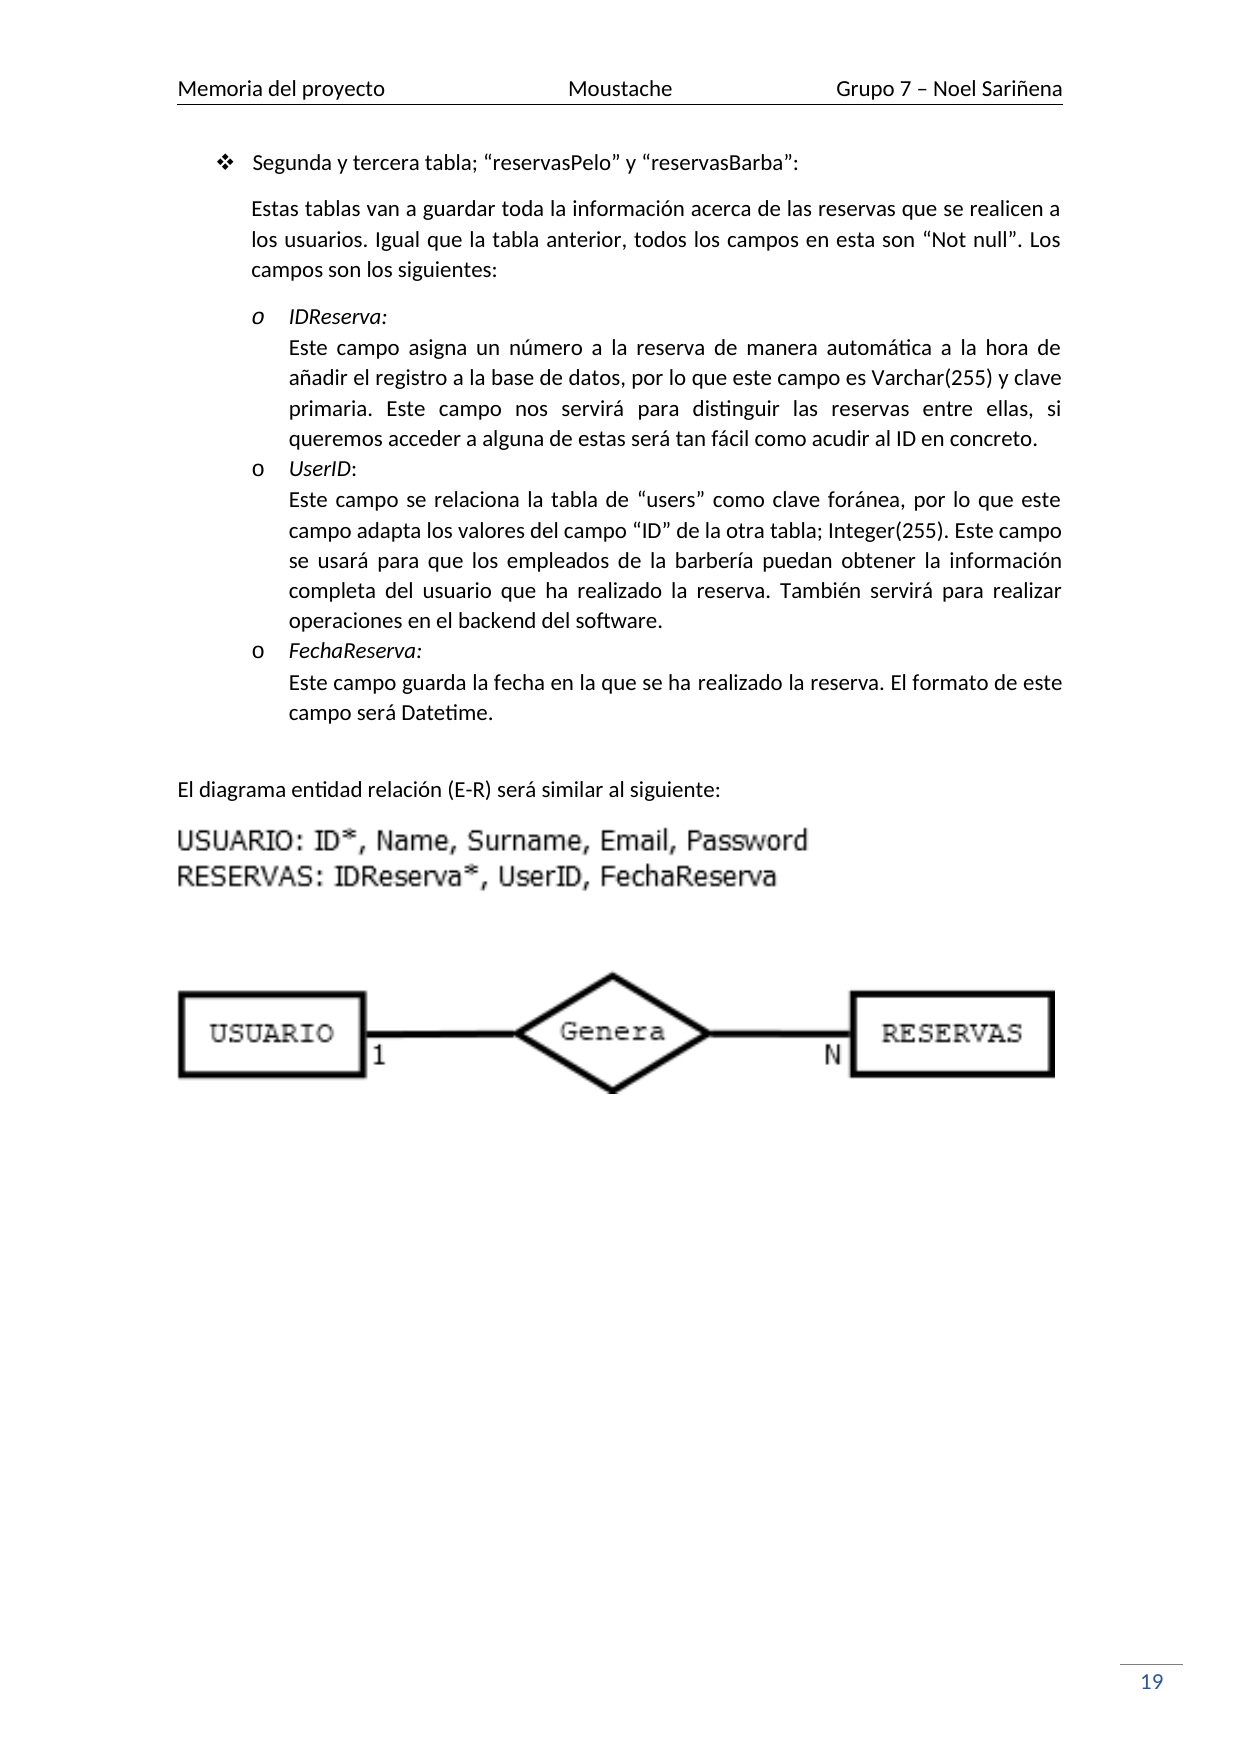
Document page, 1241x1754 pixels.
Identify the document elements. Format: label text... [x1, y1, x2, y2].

list IDReserva: [251, 302, 1063, 331]
list Este campo se relaciona la tabla de “users” como clave foránea, por lo que este campo adapta los valores del campo “ID” de la otra tabla; Integer(255). Este campo se usará para que los empleados de la barbería puedan obtener la información completa del usuario que ha realizado la reserva. También servirá para realizar operaciones en el backend del software. [288, 486, 1063, 634]
list Segunda y tercera tabla; “reservasPelo” y “reservasBarba”: [215, 148, 1063, 176]
text El diagrama entidad relación (E-R) será similar al siguiente: [177, 775, 1063, 803]
text Estas tablas van a guardar toda la información acerca de las reservas que se realicen a los usuarios. Igual que la tabla anterior, todos los campos en esta son “Not null”. Los campos son los siguientes: [251, 194, 1063, 283]
list Este campo guarda la fecha en la que se ha realizado la reserva. El formato de este campo será Datetime. [288, 668, 1063, 726]
list Este campo asigna un número a la reserva de manera automática a la hora de añadir el registro a la base de datos, por lo que este campo es Varchar(255) y clave primaria. Este campo nos servirá para distinguir las reservas entre ellas, si queremos acceder a alguna de estas será tan fácil como acudir al ID en concreto. [288, 333, 1063, 452]
picture [177, 822, 1055, 1094]
list UserID: [251, 454, 1063, 483]
list FechaReserva: [251, 637, 1063, 666]
